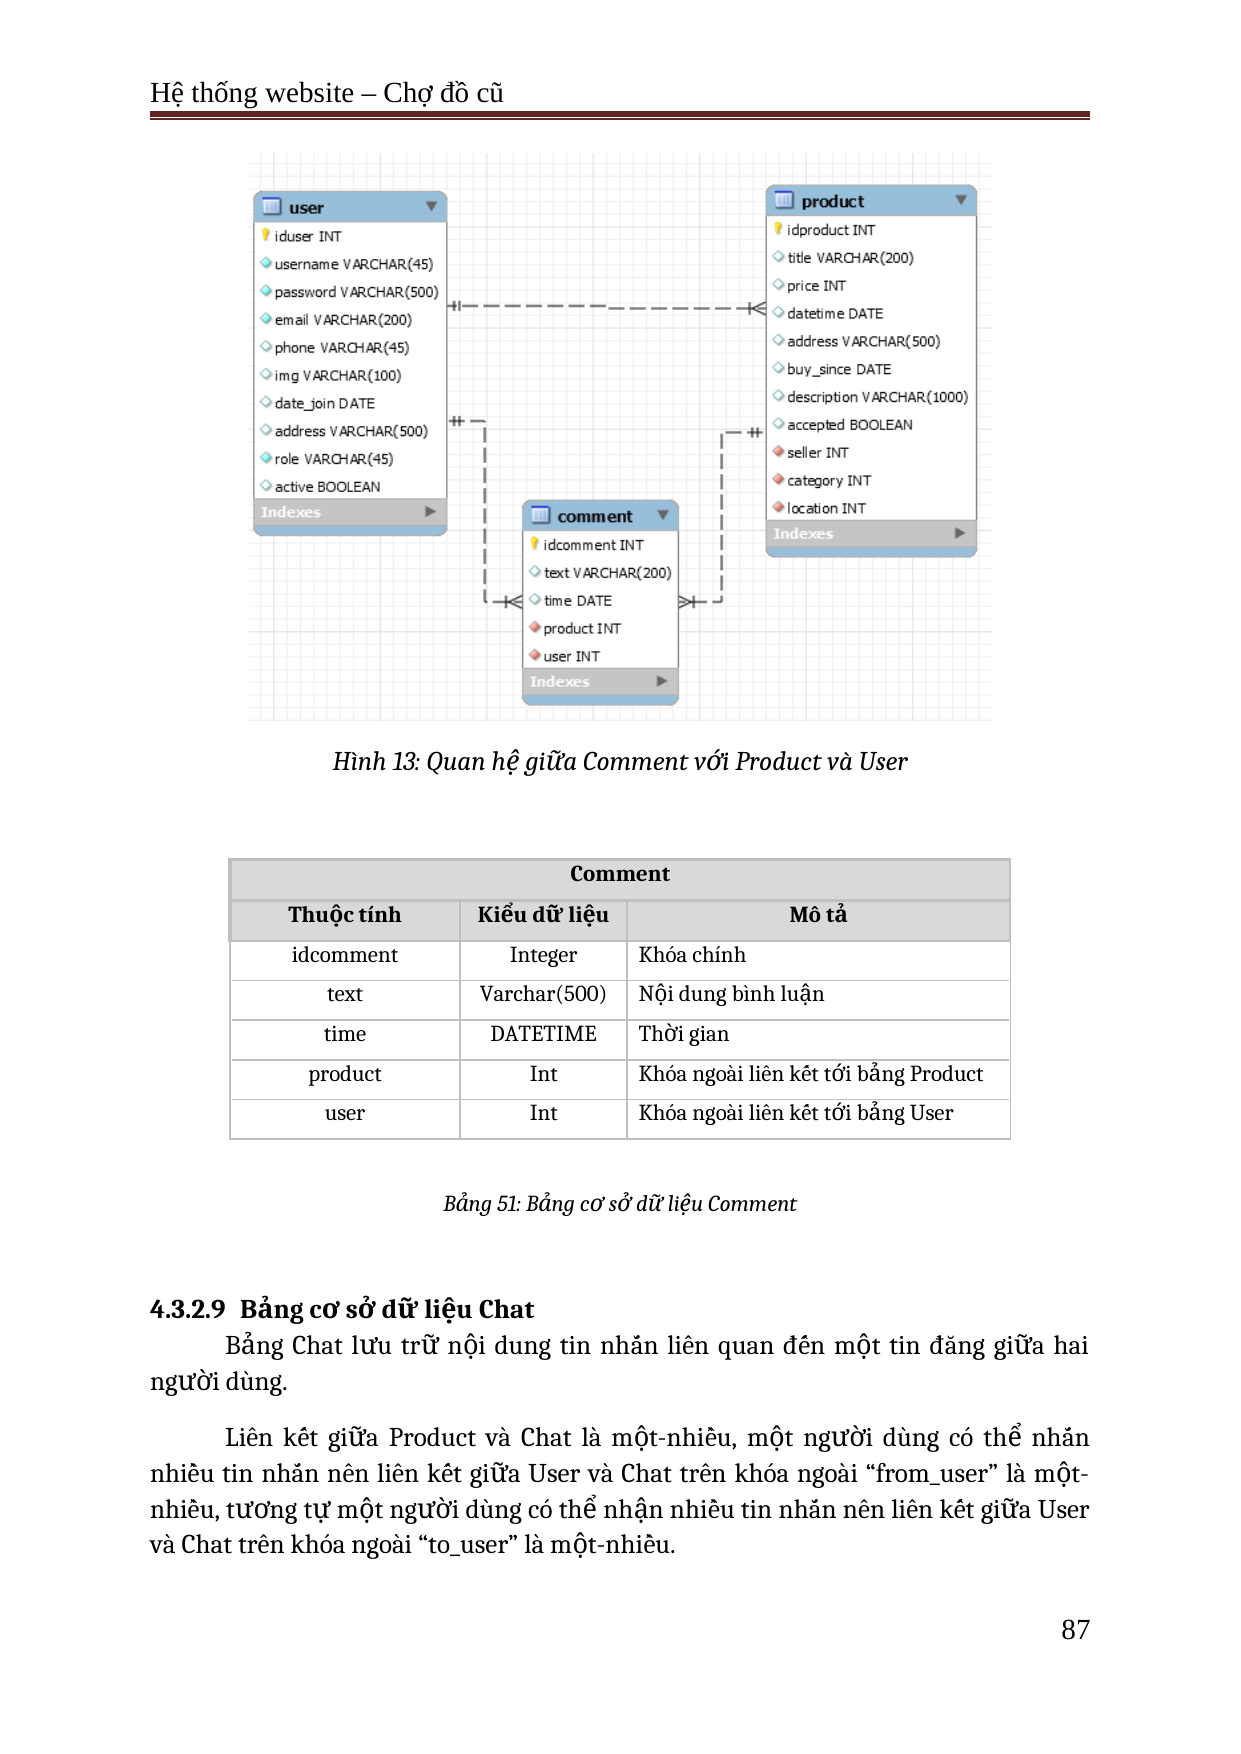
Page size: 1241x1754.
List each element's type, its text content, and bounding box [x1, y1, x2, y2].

table_cell Khóa ngoài liên kết tới bảng Product [628, 1059, 1010, 1098]
table_cell Mô tả [628, 902, 1009, 940]
text Hình 13: Quan hệ giữa Comment với Product và User [150, 746, 1090, 778]
table_cell Thời gian [628, 1019, 1010, 1059]
table_cell Integer [461, 942, 626, 980]
table_cell Int [461, 1100, 626, 1138]
table_cell time [231, 1019, 459, 1059]
table_cell Int [461, 1061, 626, 1098]
table_cell Thuộc tính [232, 902, 459, 940]
text Liên kết giữa Product và Chat là một-nhiều, một người dùng có thể nhắn nhiều tin nhắn nên liên kết giữa User và Chat trên khóa ngoài “from_user” là một-nhiều, tương tự một người dùng có thể nhận nhiều tin nhắn nên liên kết giữa User và Chat trên khóa ngoài “to_user” là một-nhiều. [150, 1422, 1090, 1561]
text Bảng 51: Bảng cơ sở dữ liệu Comment [150, 1191, 1090, 1217]
table_cell Khóa ngoài liên kết tới bảng User [628, 1099, 1010, 1138]
table_cell user [231, 1099, 459, 1138]
table_cell text [231, 980, 459, 1019]
table_cell Nội dung bình luận [628, 980, 1010, 1019]
table_cell Kiểu dữ liệu [461, 902, 626, 940]
subtitle Bảng cơ sở dữ liệu Chat [150, 1294, 1090, 1326]
table_cell idcomment [231, 942, 459, 980]
table_header Comment [232, 861, 1009, 899]
picture [248, 153, 992, 721]
table_cell product [231, 1059, 459, 1098]
table_cell Varchar(500) [461, 981, 626, 1019]
text Bảng Chat lưu trữ nội dung tin nhắn liên quan đến một tin đăng giữa hai người dùng. [150, 1330, 1090, 1397]
table_cell DATETIME [461, 1021, 626, 1059]
table_cell Khóa chính [628, 942, 1010, 980]
